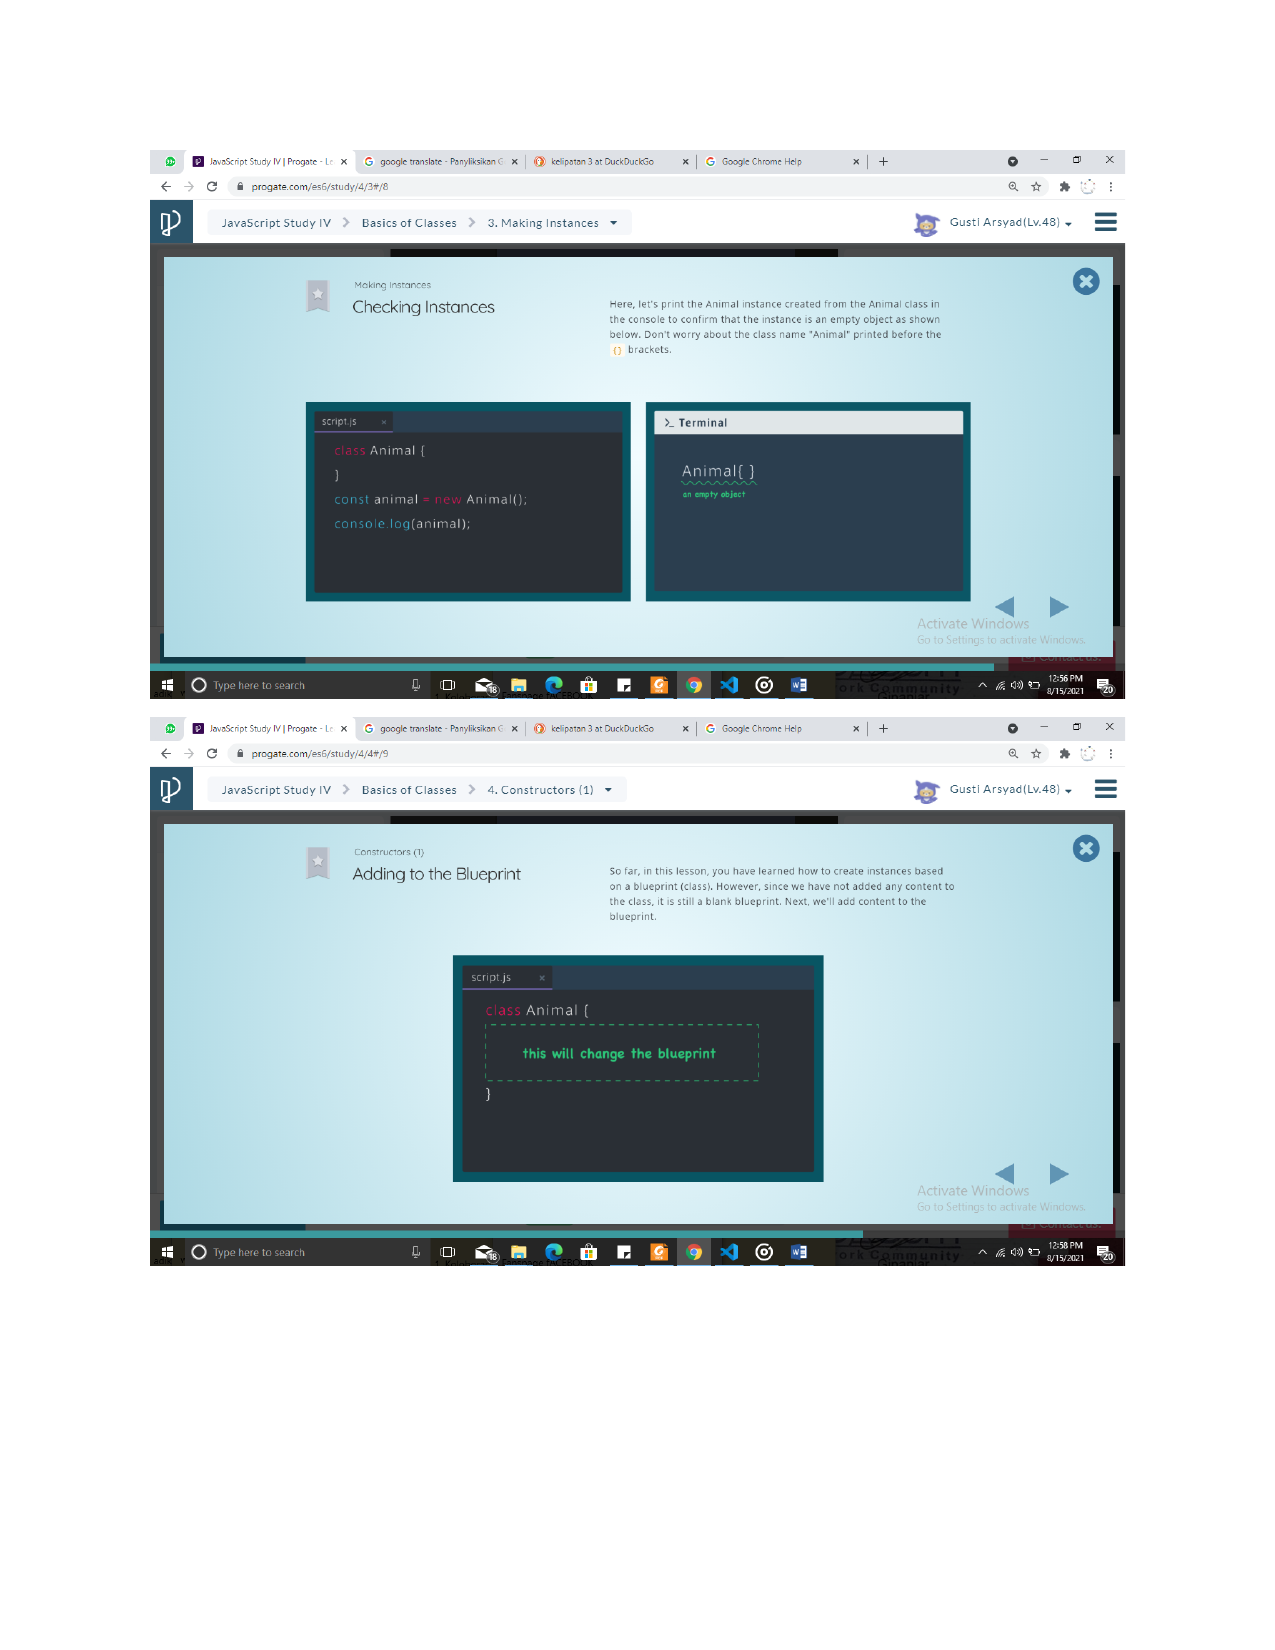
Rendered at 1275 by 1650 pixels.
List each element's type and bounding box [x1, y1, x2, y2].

picture [150, 717, 1125, 1266]
picture [150, 150, 1125, 699]
